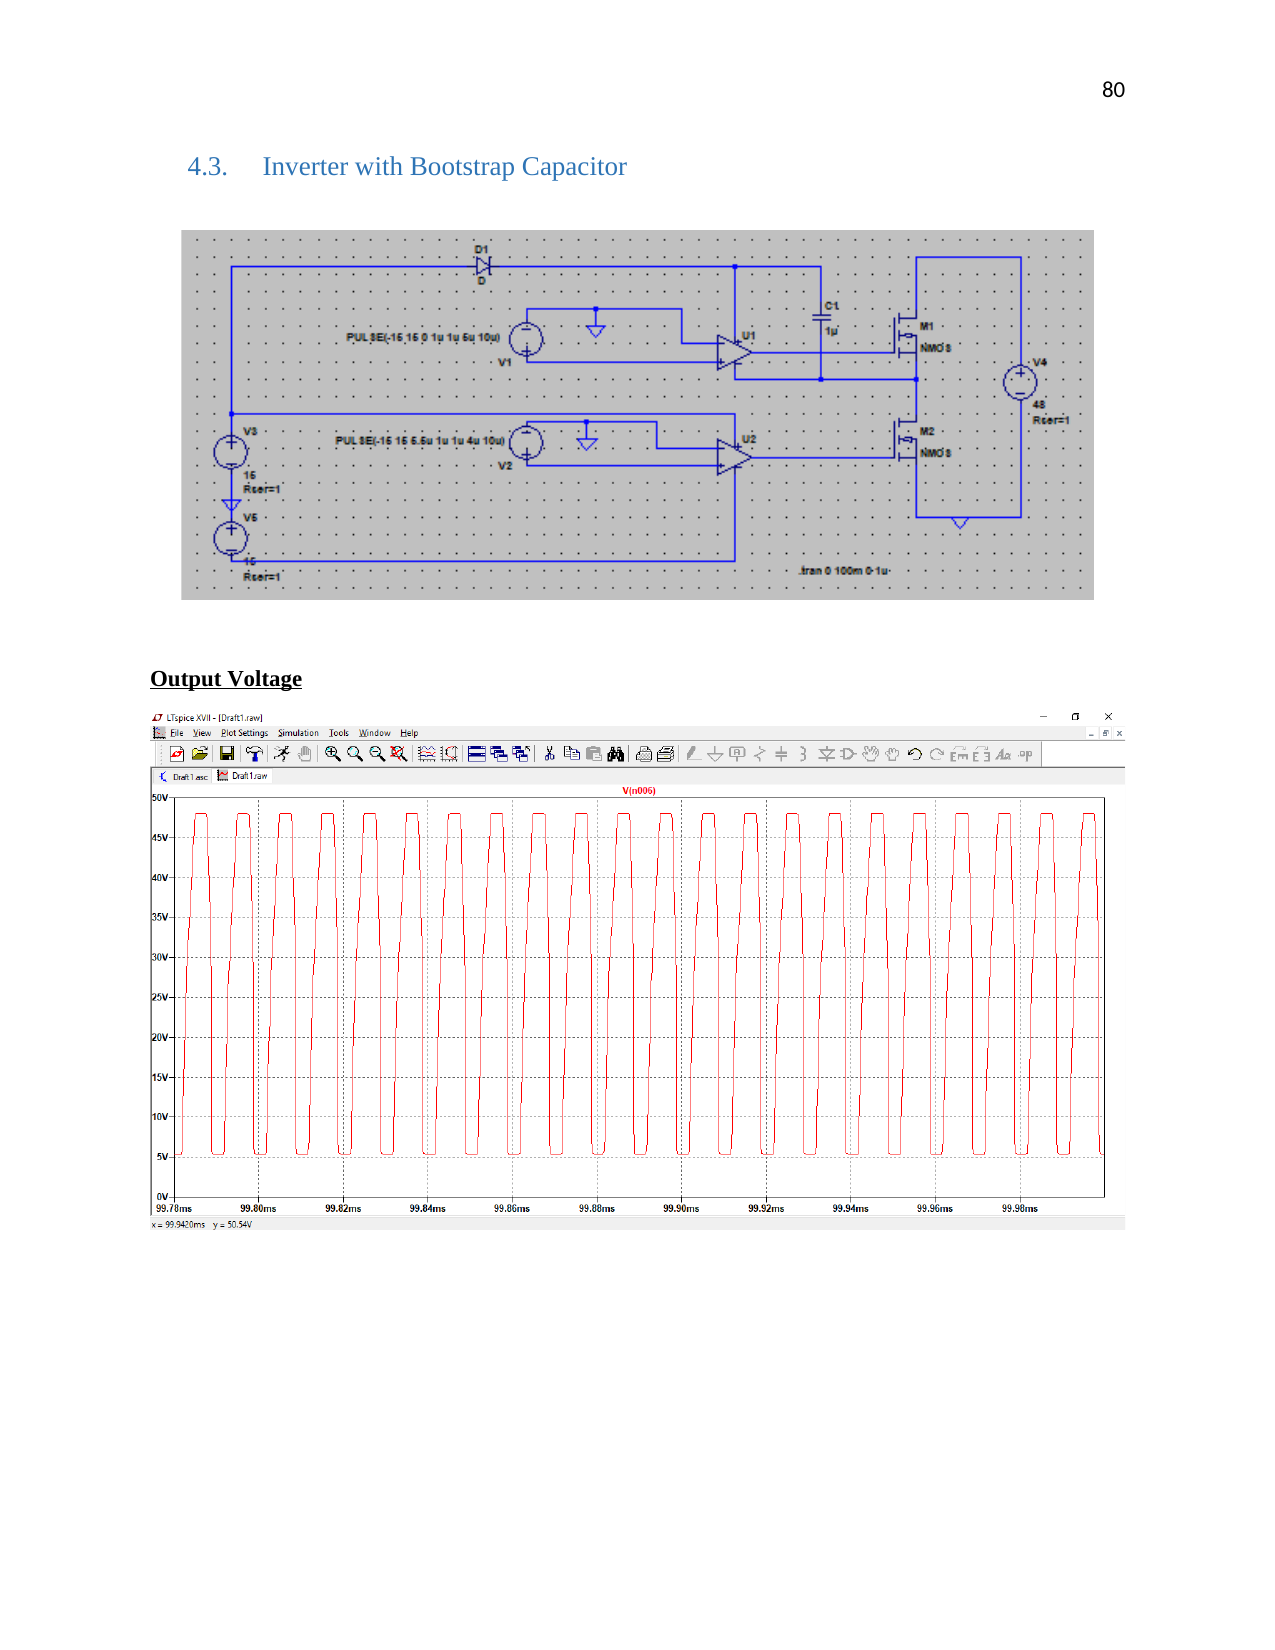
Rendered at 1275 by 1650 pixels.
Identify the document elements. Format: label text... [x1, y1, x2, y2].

subtitle Inverter with Bootstrap Capacitor [187, 150, 1125, 181]
picture [181, 230, 1094, 600]
text Output Voltage [150, 665, 1125, 691]
picture [150, 710, 1125, 1230]
